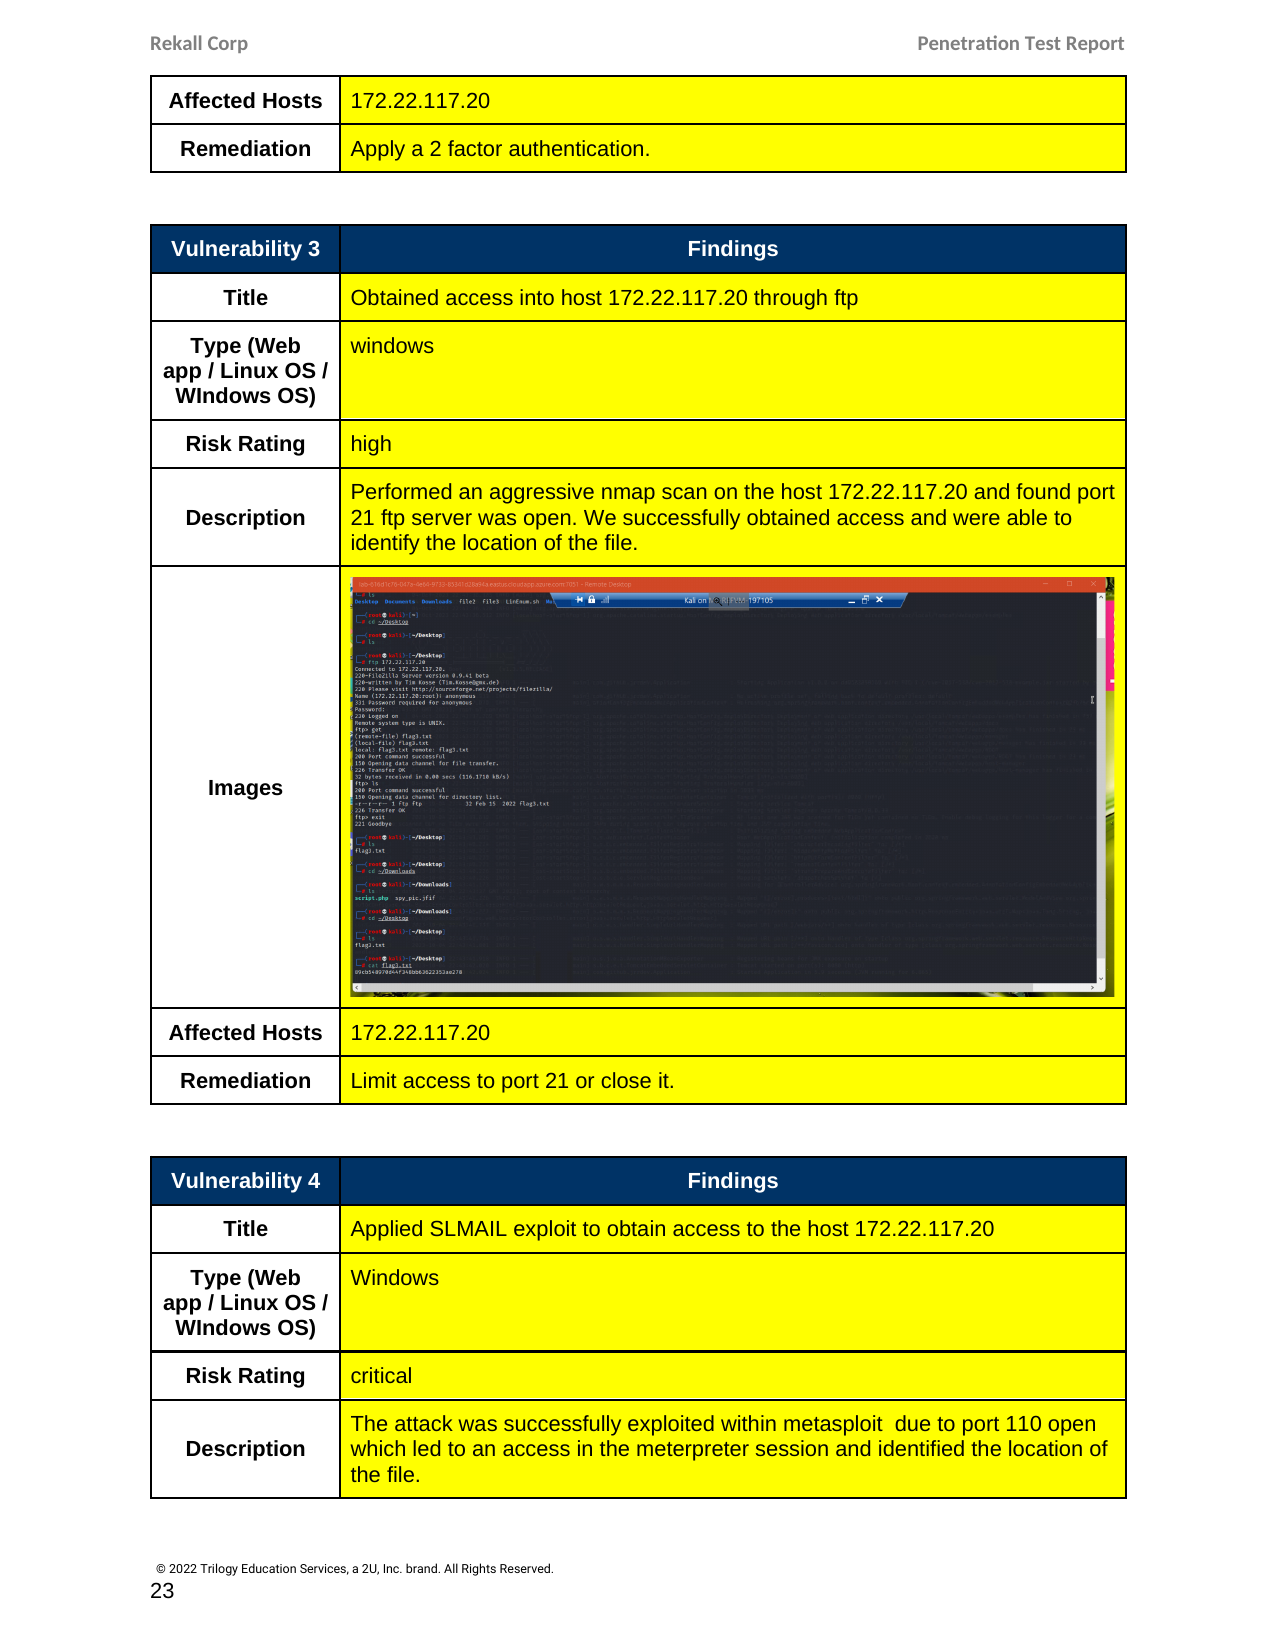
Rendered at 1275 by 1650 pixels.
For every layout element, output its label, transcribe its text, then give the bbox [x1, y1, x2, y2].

table_header Findings [341, 226, 1125, 272]
picture [350, 577, 1115, 997]
table_cell windows [341, 322, 1125, 418]
table_cell [341, 567, 1125, 1007]
table_cell Title [152, 274, 339, 320]
table_cell Applied SLMAIL exploit to obtain access to the host 172.22.117.20 [341, 1206, 1125, 1252]
table_cell Windows [341, 1254, 1125, 1350]
table_cell critical [341, 1353, 1125, 1398]
table_header Vulnerability 3 [152, 226, 339, 272]
table_cell Type (Web app / Linux OS / WIndows OS) [152, 322, 339, 418]
table_cell Remediation [152, 125, 339, 171]
table_cell Remediation [152, 1057, 339, 1103]
table_cell Description [152, 469, 339, 565]
table_cell high [341, 421, 1125, 467]
table_cell Risk Rating [152, 1353, 339, 1398]
table_cell Description [152, 1401, 339, 1497]
table_cell Limit access to port 21 or close it. [341, 1057, 1125, 1103]
table_cell Performed an aggressive nmap scan on the host 172.22.117.20 and found port 21 ftp server was open. We successfully obtained access and were able to identify the location of the file. [341, 469, 1125, 565]
table_cell Affected Hosts [152, 1009, 339, 1055]
table_cell Affected Hosts [152, 77, 339, 123]
table_cell Title [152, 1206, 339, 1252]
table_cell Risk Rating [152, 421, 339, 467]
table_cell The attack was successfully exploited within metasploit due to port 110 open which led to an access in the meterpreter session and identified the location of the file. [341, 1401, 1125, 1497]
table_cell 172.22.117.20 [341, 77, 1125, 123]
table_header Vulnerability 4 [152, 1158, 339, 1204]
table_cell 172.22.117.20 [341, 1009, 1125, 1055]
table_cell Obtained access into host 172.22.117.20 through ftp [341, 274, 1125, 320]
table_cell Images [152, 567, 339, 1007]
table_cell Type (Web app / Linux OS / WIndows OS) [152, 1254, 339, 1350]
table_header Findings [341, 1158, 1125, 1204]
table_cell Apply a 2 factor authentication. [341, 125, 1125, 171]
